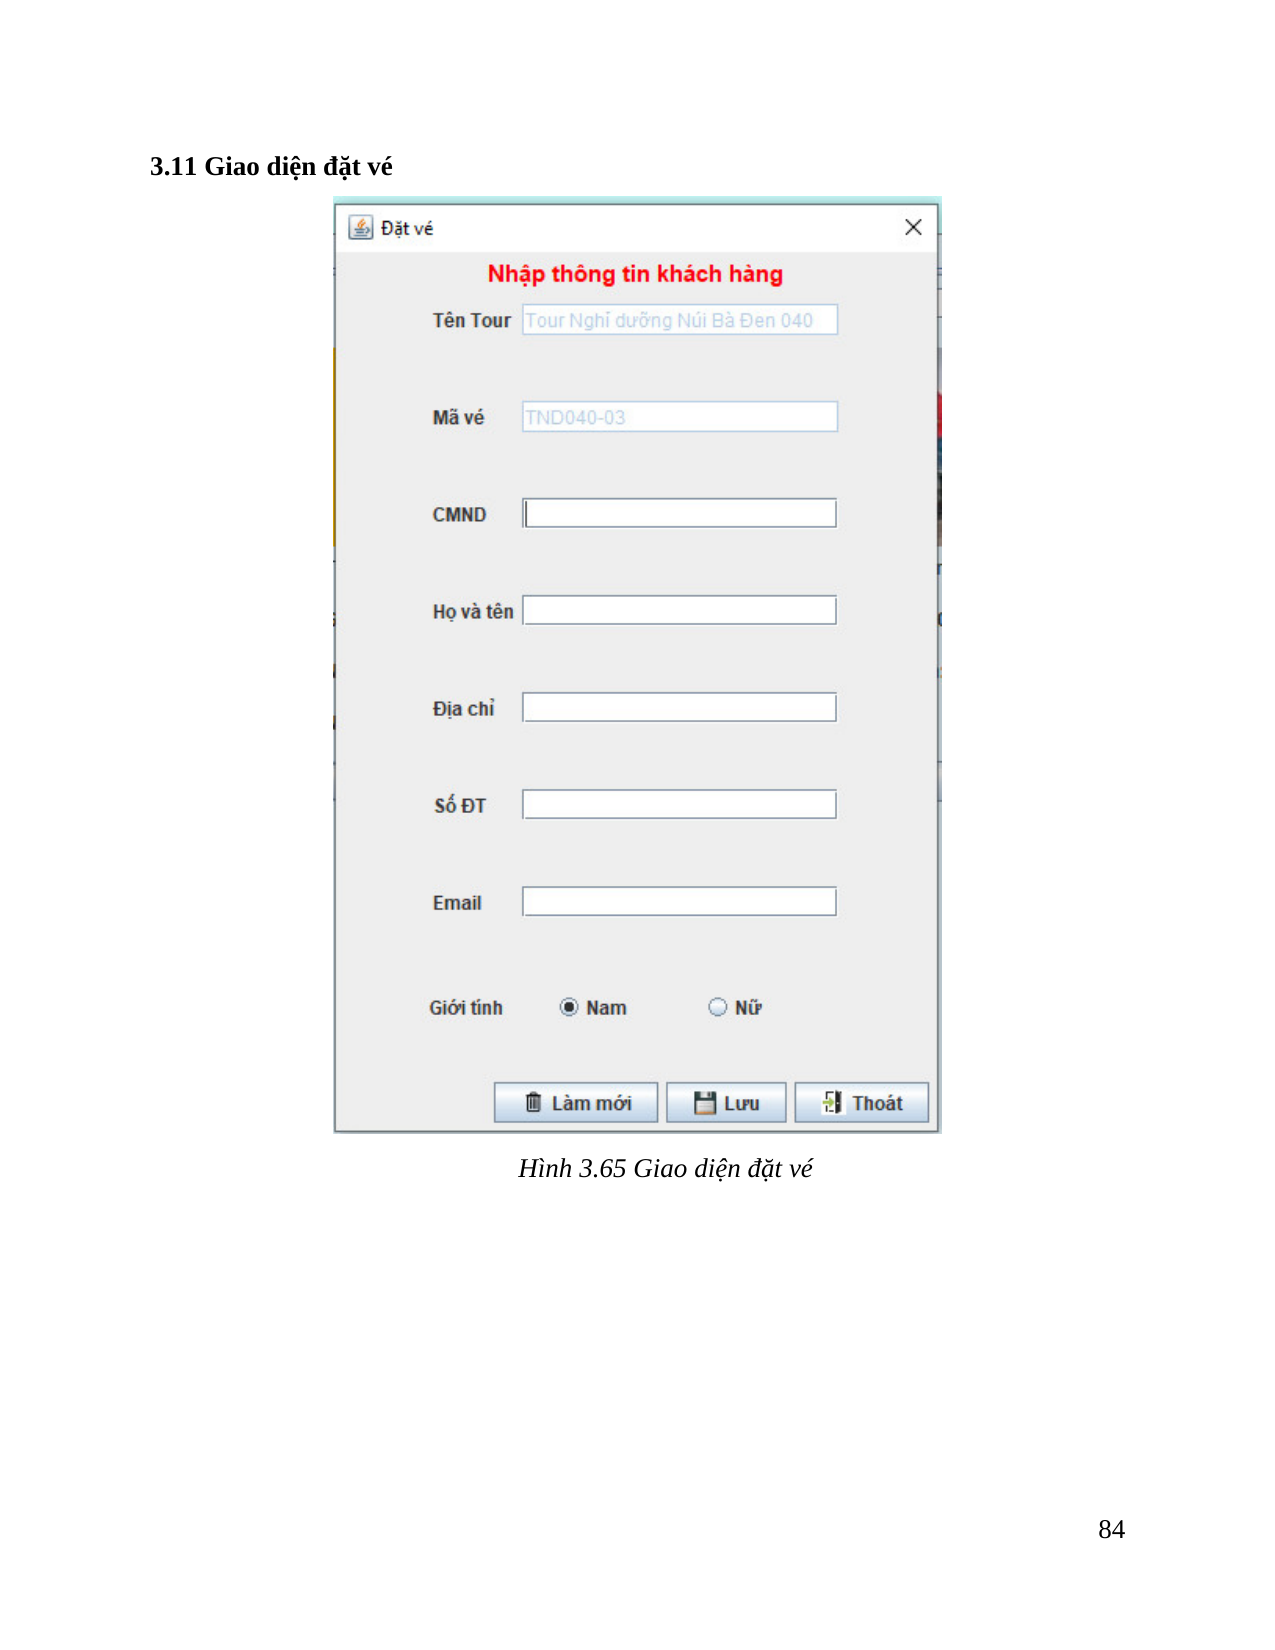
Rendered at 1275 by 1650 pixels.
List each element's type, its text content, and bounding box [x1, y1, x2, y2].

subtitle Giao diện đặt vé [150, 150, 1125, 181]
picture [333, 196, 942, 1134]
